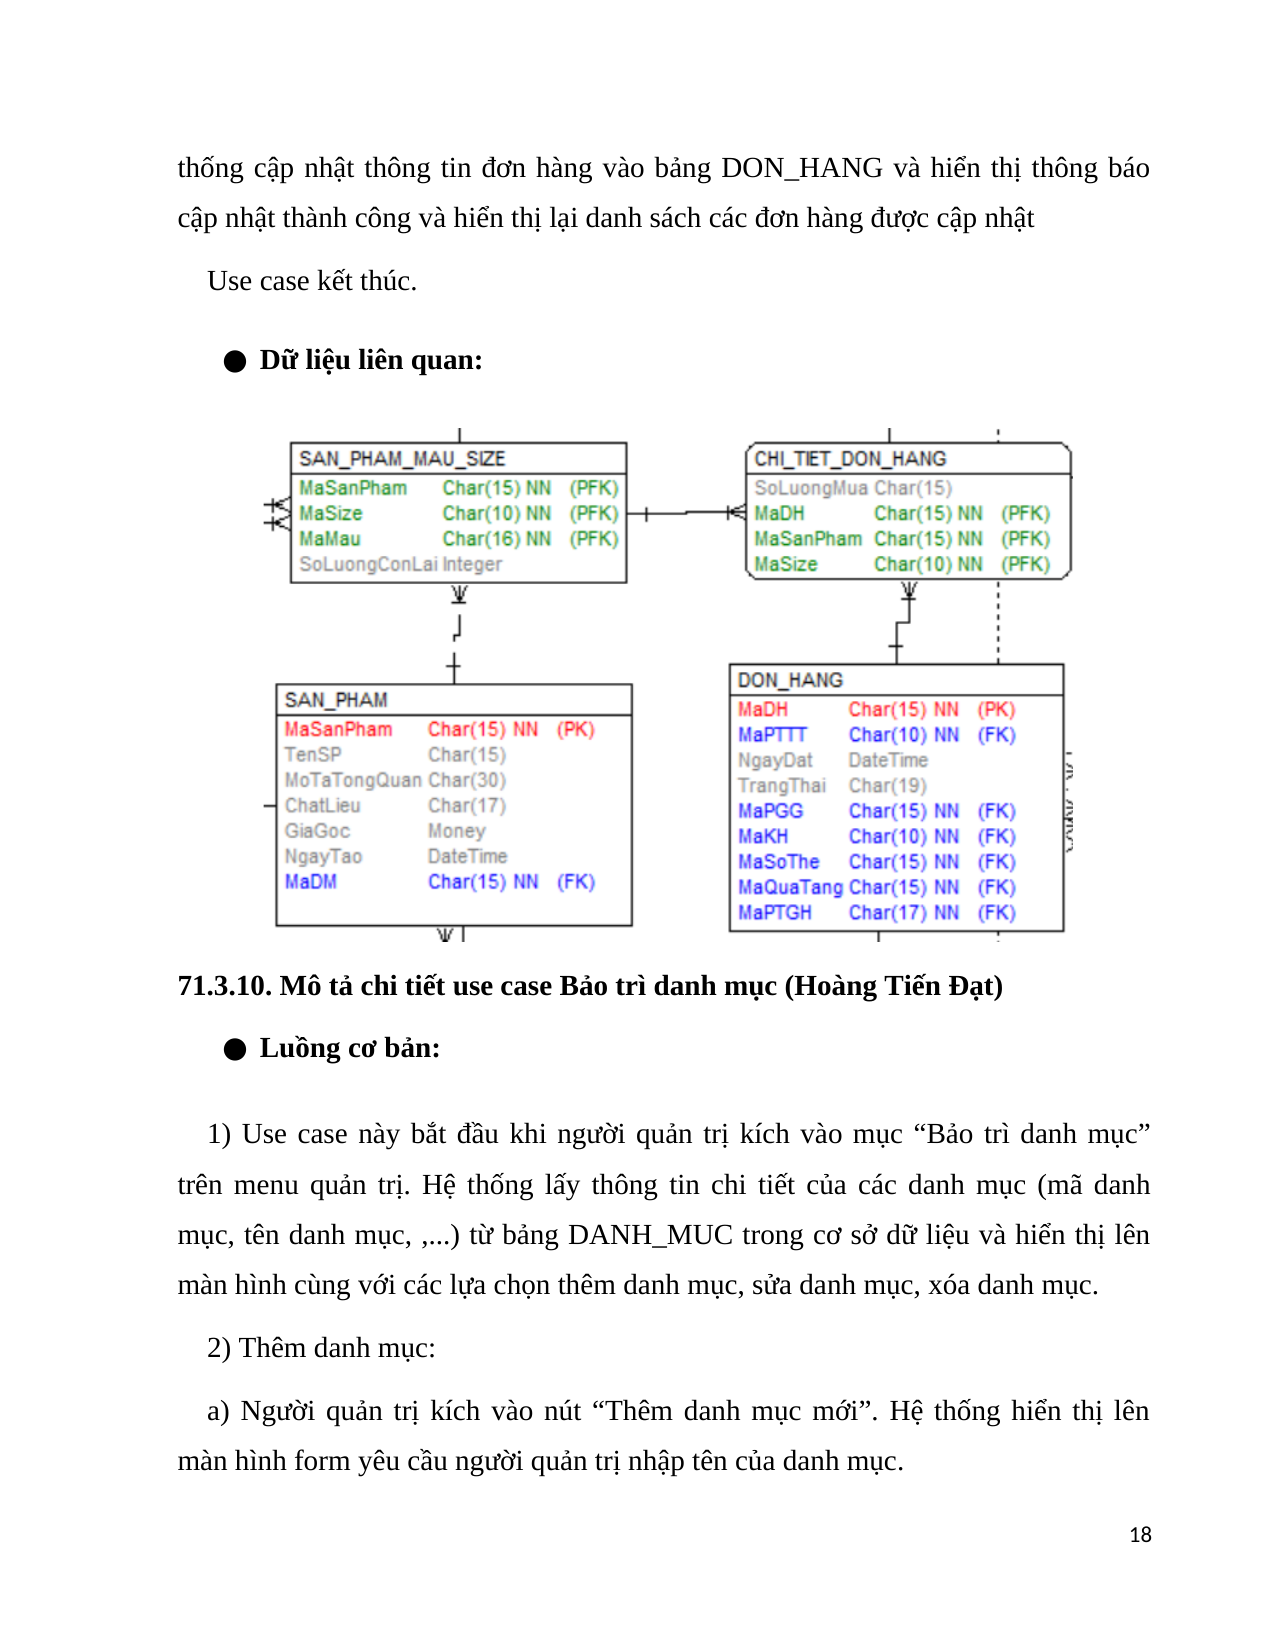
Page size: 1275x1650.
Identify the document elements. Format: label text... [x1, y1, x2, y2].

text a) Người quản trị kích vào nút “Thêm danh mục mới”. Hệ thống hiển thị lên màn hình form yêu cầu người quản trị nhập tên của danh mục. [177, 1393, 1152, 1477]
picture [263, 428, 1073, 942]
text 1) Use case này bắt đầu khi người quản trị kích vào mục “Bảo trì danh mục” trên menu quản trị. Hệ thống lấy thông tin chi tiết của các danh mục (mã danh mục, tên danh mục, ,...) từ bảng DANH_MUC trong cơ sở dữ liệu và hiển thị lên màn hình cùng với các lựa chọn thêm danh mục, sửa danh mục, xóa danh mục. [177, 1117, 1152, 1301]
subtitle 71.3.10. Mô tả chi tiết use case Bảo trì danh mục (Hoàng Tiến Đạt) [177, 968, 1152, 1002]
text 2) Thêm danh mục: [177, 1330, 1152, 1364]
list Luồng cơ bản: [222, 1014, 1152, 1074]
text Use case kết thúc. [177, 263, 1152, 297]
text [177, 150, 1152, 234]
list Dữ liệu liên quan: [222, 326, 1152, 386]
